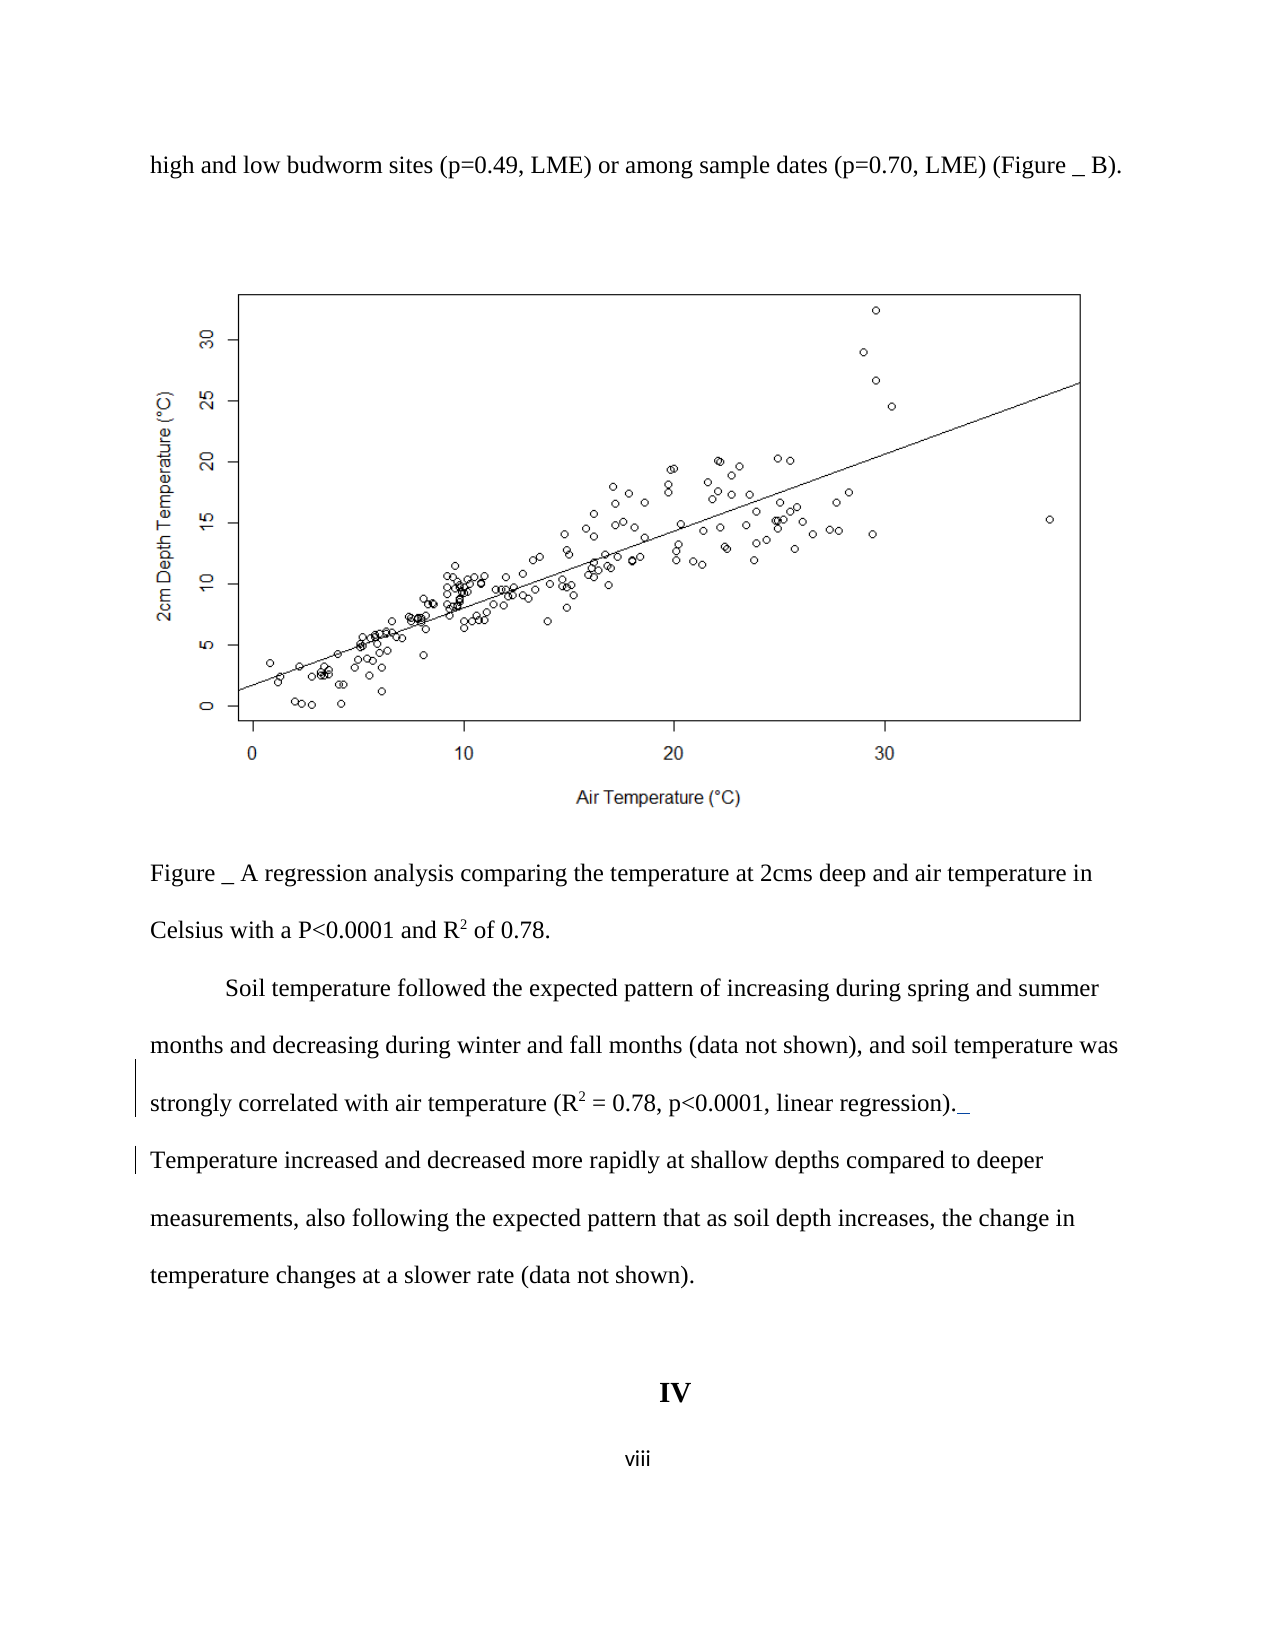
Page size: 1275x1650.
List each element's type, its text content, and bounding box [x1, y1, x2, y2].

picture [150, 206, 1125, 831]
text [150, 150, 1125, 206]
text Soil temperature followed the expected pattern of increasing during spring and summer months and decreasing during winter and fall months (data not shown), and soil temperature was strongly correlated with air temperature (R2 = 0.78, p<0.0001, linear regression). [150, 973, 1125, 1117]
text IV [150, 1376, 1125, 1409]
text Figure _ A regression analysis comparing the temperature at 2cms deep and air temperature in Celsius with a P<0.0001 and R2 of 0.78. [150, 858, 1125, 944]
text Temperature increased and decreased more rapidly at shallow depths compared to deeper measurements, also following the expected pattern that as soil depth increases, the change in temperature changes at a slower rate (data not shown). [150, 1146, 1125, 1289]
